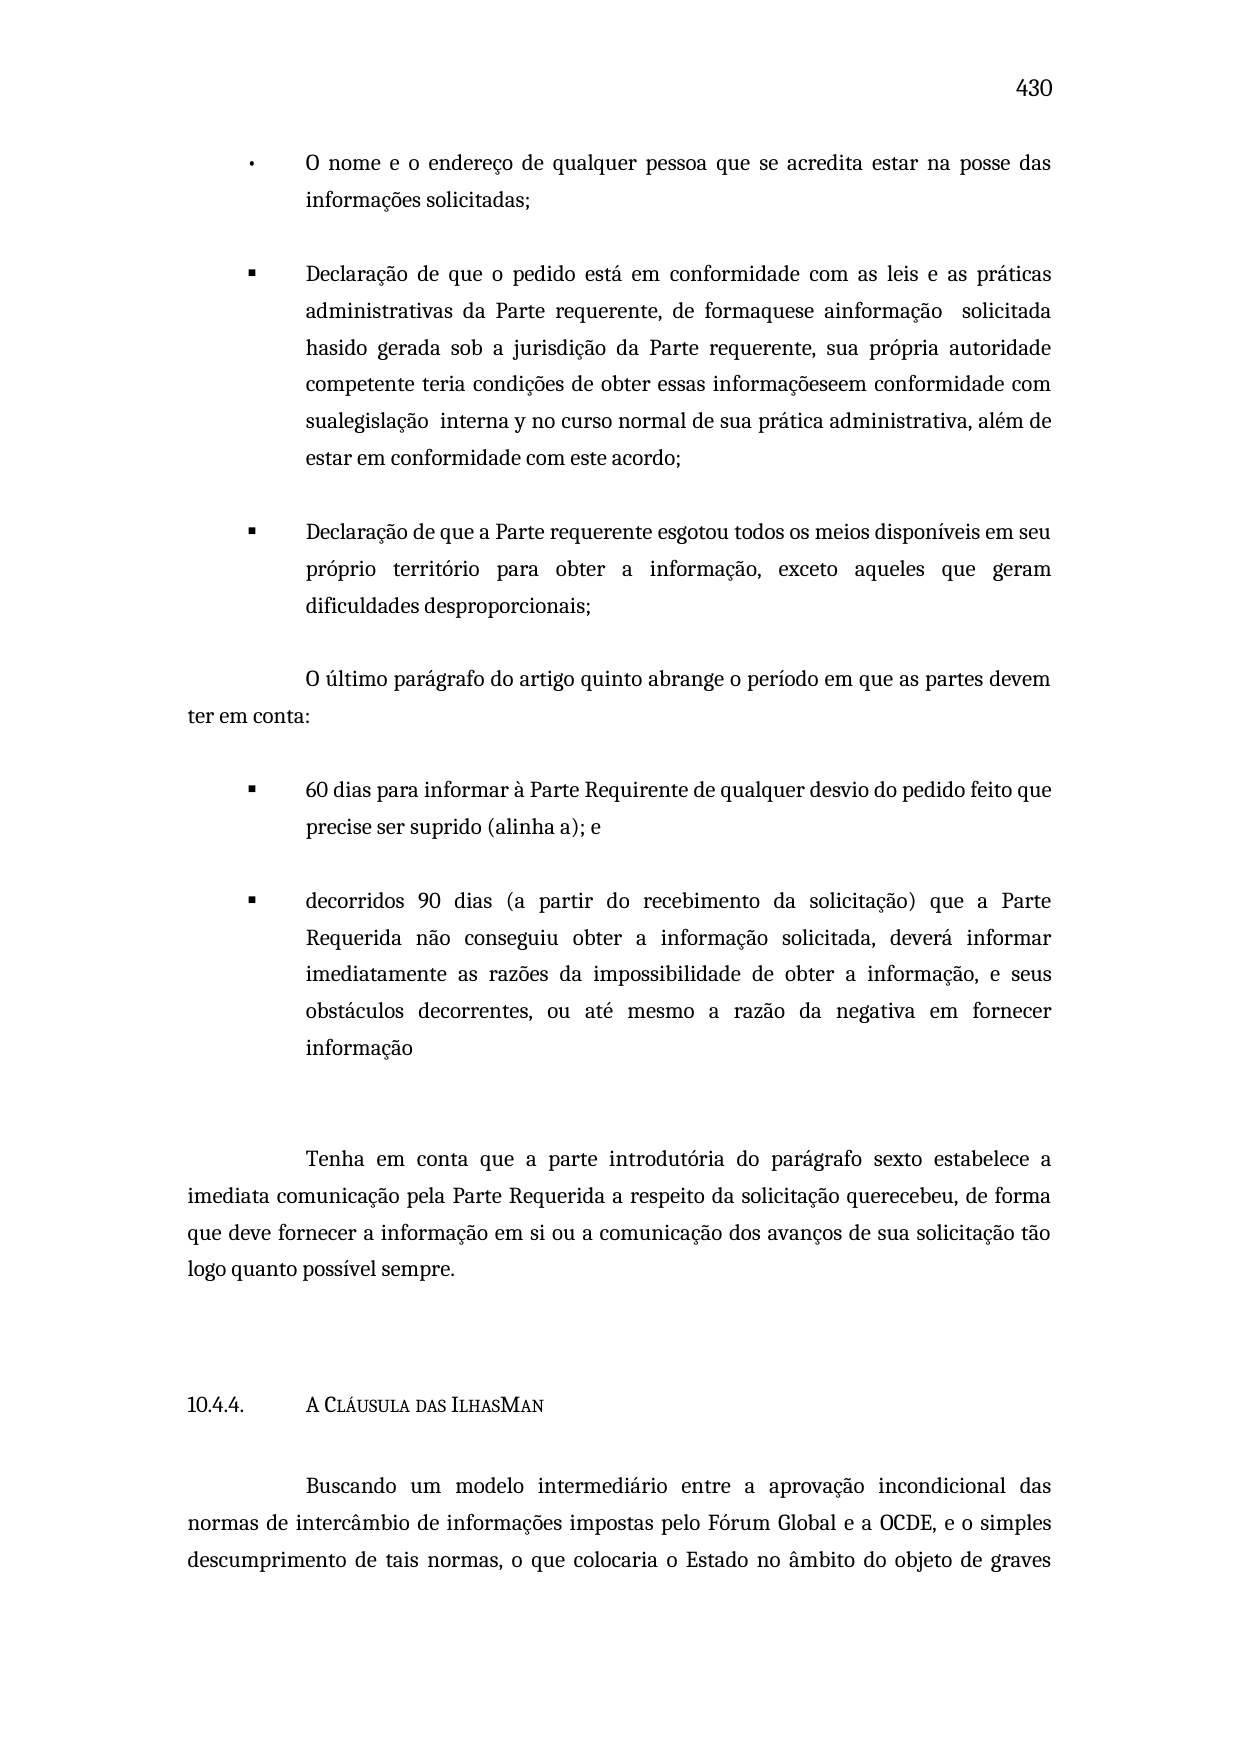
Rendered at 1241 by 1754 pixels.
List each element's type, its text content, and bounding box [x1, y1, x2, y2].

text O último parágrafo do artigo quinto abrange o período em que as partes devem ter em conta: [187, 666, 1053, 729]
list Declaração de que o pedido está em conformidade com as leis e as práticas administrativas da Parte requerente, de formaquese ainformação solicitada hasido gerada sob a jurisdição da Parte requerente, sua própria autoridade competente teria condições de obter essas informaçõeseem conformidade com sualegislação interna y no curso normal de sua prática administrativa, além de estar em conformidade com este acordo; [247, 261, 1053, 471]
subtitle 10.4.4. A Cláusula das IlhasMan [187, 1392, 1053, 1418]
list decorridos 90 dias (a partir do recebimento da solicitação) que a Parte Requerida não conseguiu obter a informação solicitada, deverá informar imediatamente as razões da impossibilidade de obter a informação, e seus obstáculos decorrentes, ou até mesmo a razão da negativa em fornecer informação [247, 887, 1053, 1061]
list 60 dias para informar à Parte Requirente de qualquer desvio do pedido feito que precise ser suprido (alinha a); e [247, 777, 1053, 840]
list Declaração de que a Parte requerente esgotou todos os meios disponíveis em seu próprio território para obter a informação, exceto aqueles que geram dificuldades desproporcionais; [247, 519, 1053, 619]
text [187, 1473, 1053, 1573]
text • O nome e o endereço de qualquer pessoa que se acredita estar na posse das informações solicitadas; [247, 150, 1053, 213]
text Tenha em conta que a parte introdutória do parágrafo sexto estabelece a imediata comunicação pela Parte Requerida a respeito da solicitação querecebeu, de forma que deve fornecer a informação em si ou a comunicação dos avanços de sua solicitação tão logo quanto possível sempre. [187, 1146, 1053, 1283]
